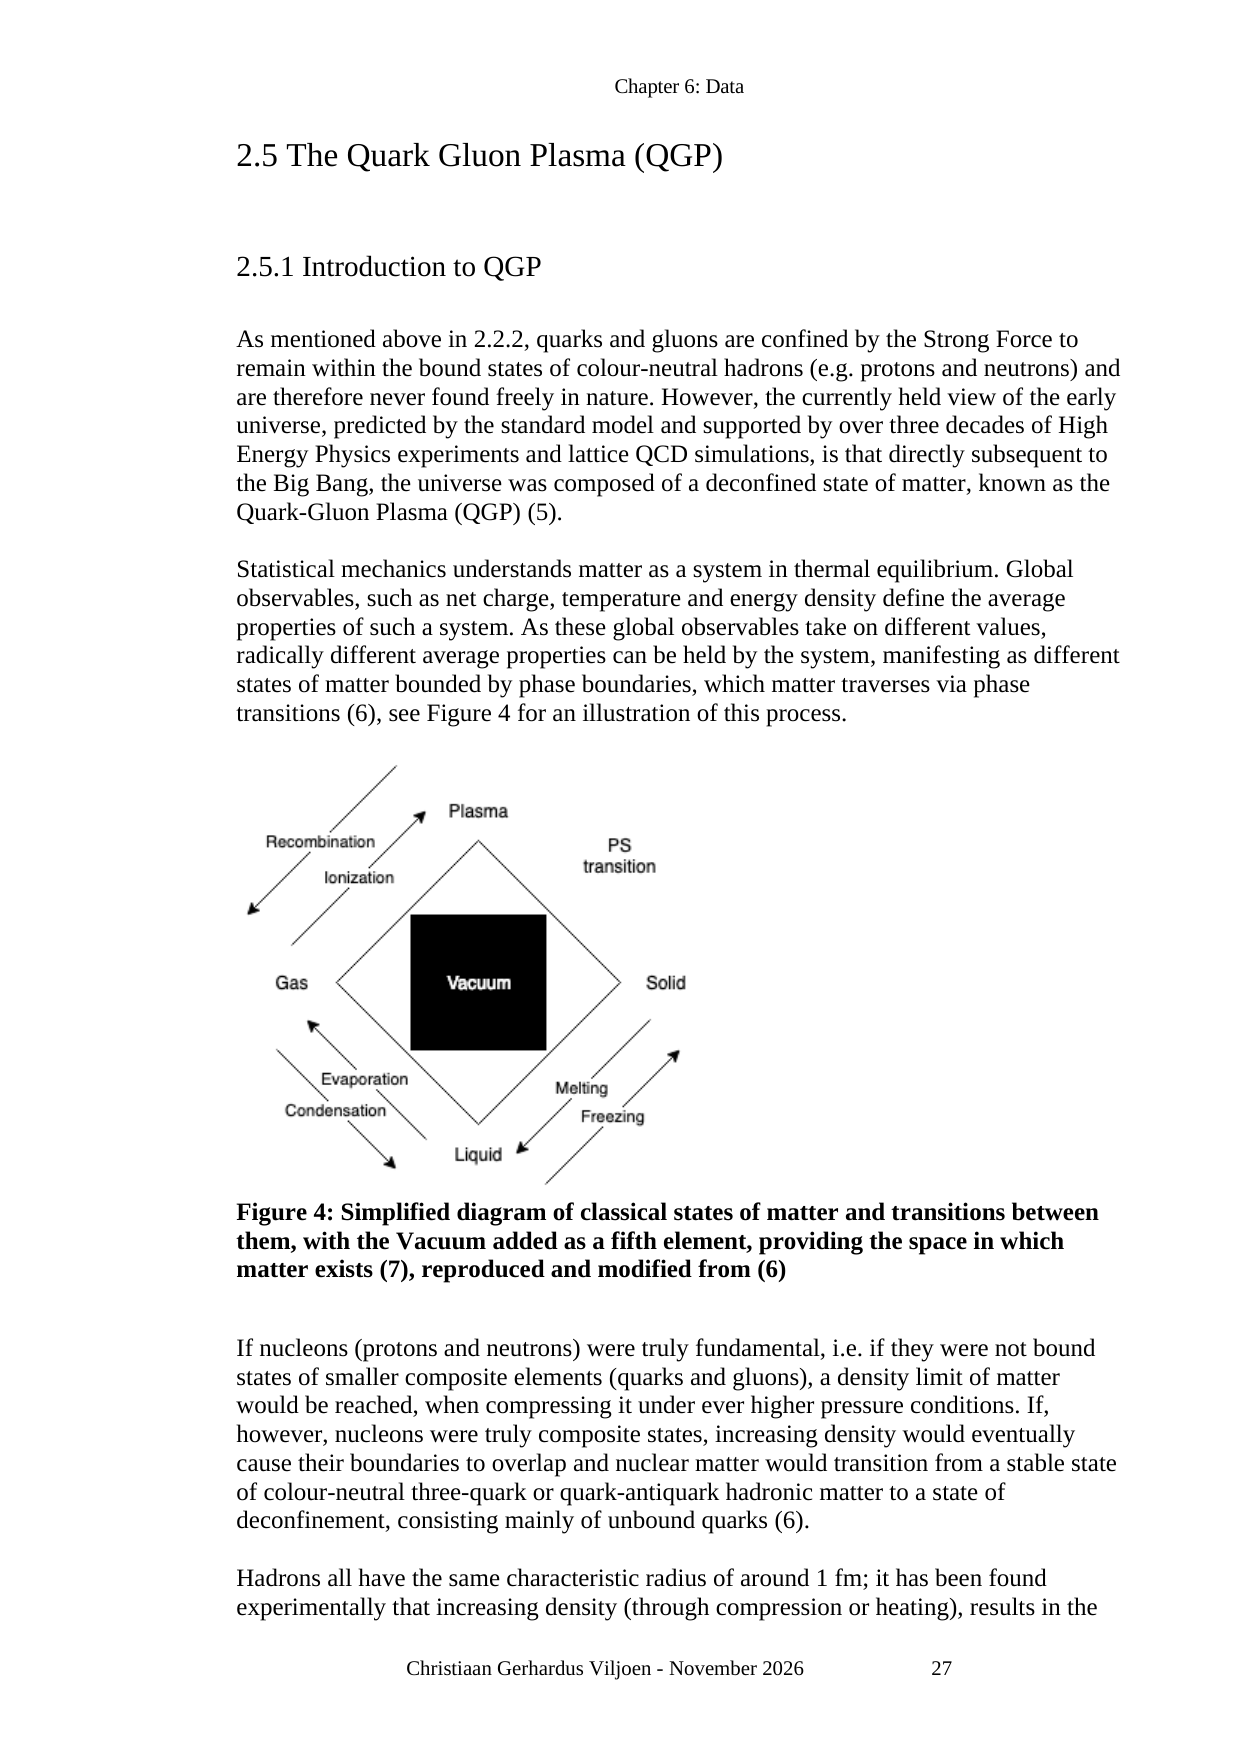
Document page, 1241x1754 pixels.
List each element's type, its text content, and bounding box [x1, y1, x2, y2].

text As mentioned above in 2.2.2, quarks and gluons are confined by the Strong Force to remain within the bound states of colour-neutral hadrons (e.g. protons and neutrons) and are therefore never found freely in nature. However, the currently held view of the early universe, predicted by the standard model and supported by over three decades of High Energy Physics experiments and lattice QCD simulations, is that directly subsequent to the Big Bang, the universe was composed of a deconfined state of matter, known as the Quark-Gluon Plasma (QGP) . [236, 324, 1122, 526]
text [236, 1563, 1122, 1620]
subtitle Introduction to QGP [236, 249, 1122, 283]
subtitle The Quark Gluon Plasma (QGP) [236, 135, 1122, 174]
text Statistical mechanics understands matter as a system in thermal equilibrium. Global observables, such as net charge, temperature and energy density define the average properties of such a system. As these global observables take on different values, radically different average properties can be held by the system, manifesting as different states of matter bounded by phase boundaries, which matter traverses via phase transitions, see Figure 4 for an illustration of this process. [236, 554, 1122, 727]
text Figure 4: Simplified diagram of classical states of matter and transitions between them, with the Vacuum added as a fifth element, providing the space in which matter exists , reproduced and modified from [236, 1197, 1122, 1283]
picture [236, 755, 696, 1197]
text If nucleons (protons and neutrons) were truly fundamental, i.e. if they were not bound states of smaller composite elements (quarks and gluons), a density limit of matter would be reached, when compressing it under ever higher pressure conditions. If, however, nucleons were truly composite states, increasing density would eventually cause their boundaries to overlap and nuclear matter would transition from a stable state of colour-neutral three-quark or quark-antiquark hadronic matter to a state of deconfinement, consisting mainly of unbound quarks . [236, 1333, 1122, 1534]
